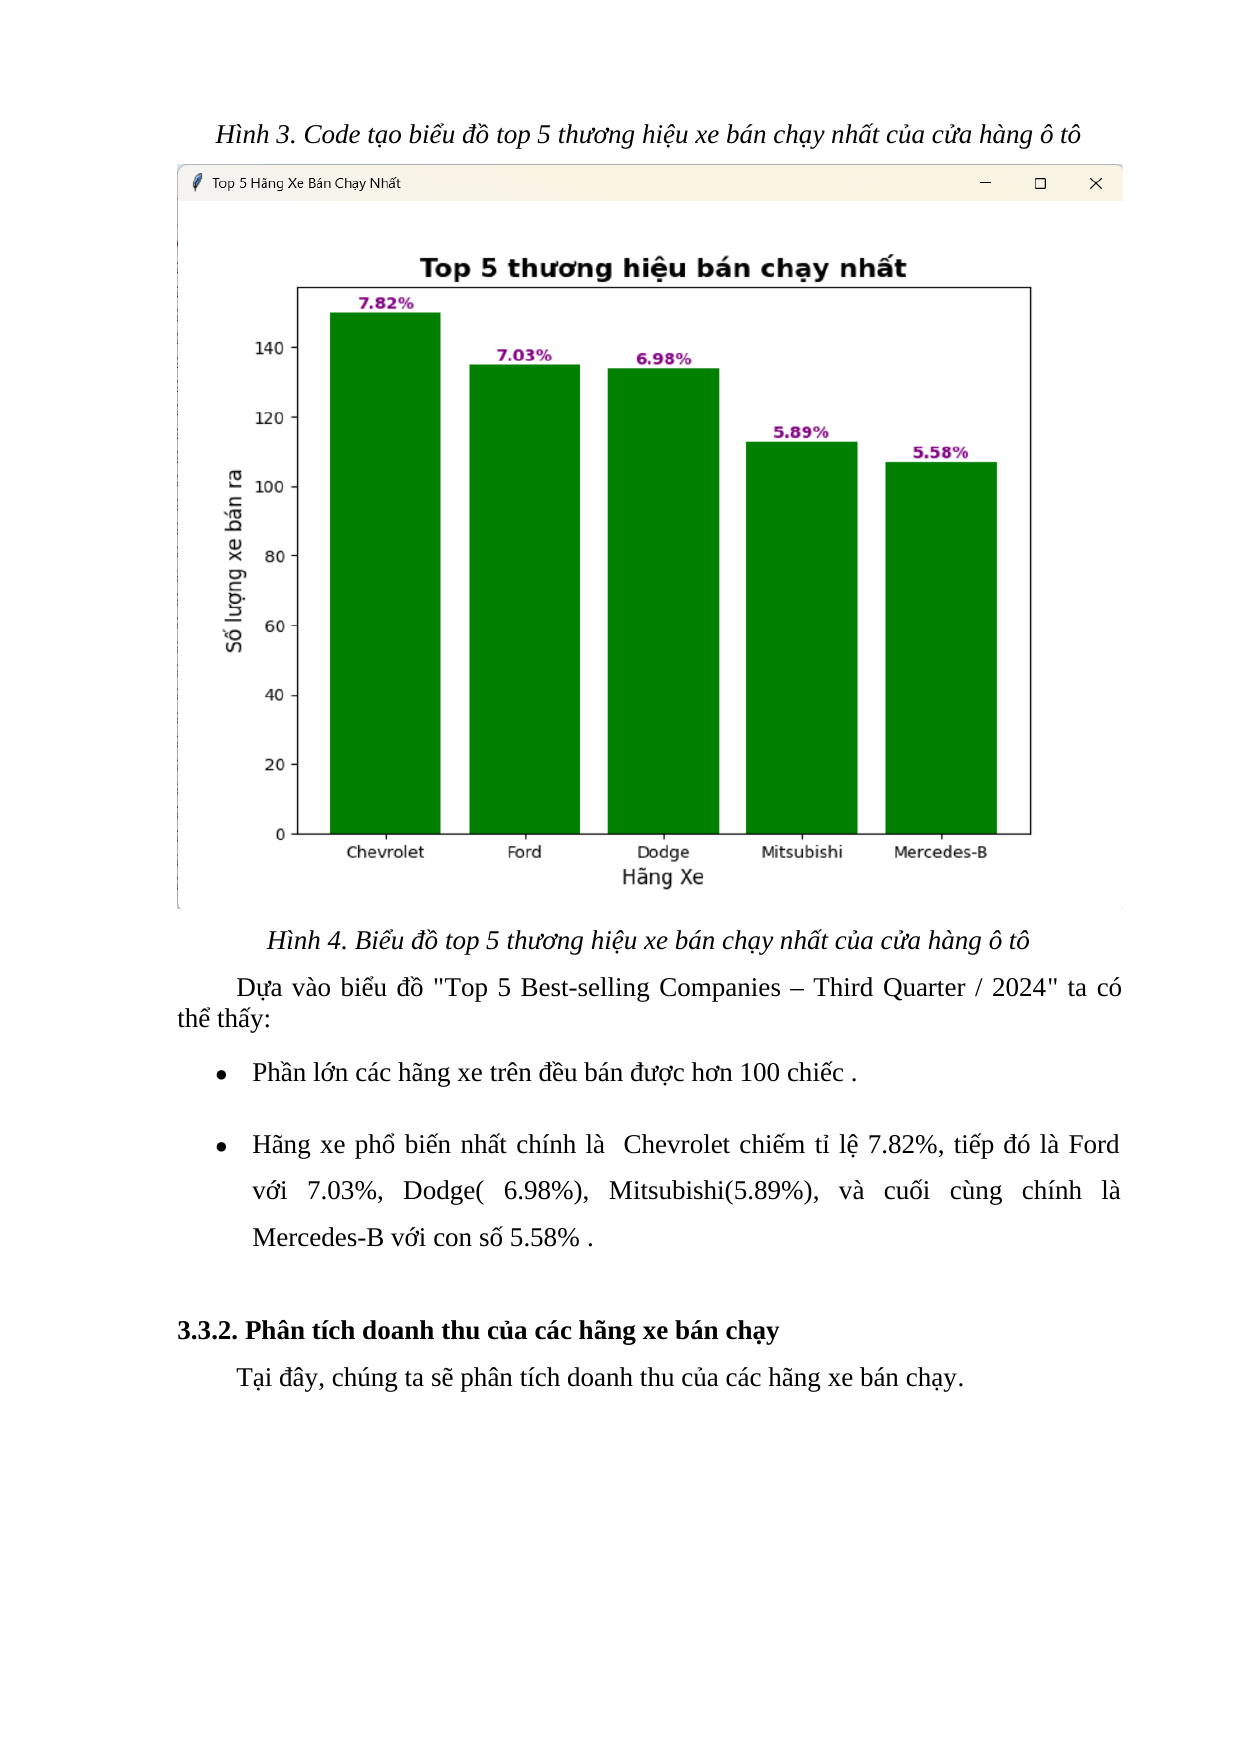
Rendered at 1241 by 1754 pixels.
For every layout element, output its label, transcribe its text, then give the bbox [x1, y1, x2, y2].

subtitle 3.3.2. Phân tích doanh thu của các hãng xe bán chạy [177, 1314, 1122, 1346]
picture [177, 164, 1123, 909]
list Phần lớn các hãng xe trên đều bán được hơn 100 chiếc . [214, 1056, 1122, 1087]
text Dựa vào biểu đồ "Top 5 Best-selling Companies – Third Quarter / 2024" ta có thể thấy: [177, 971, 1122, 1033]
list Hãng xe phổ biến nhất chính là Chevrolet chiếm tỉ lệ 7.82%, tiếp đó là Ford với 7.03%, Dodge( 6.98%), Mitsubishi(5.89%), và cuối cùng chính là Mercedes-B với con số 5.58% . [214, 1128, 1122, 1252]
text Tại đây, chúng ta sẽ phân tích doanh thu của các hãng xe bán chạy. [177, 1361, 1122, 1392]
